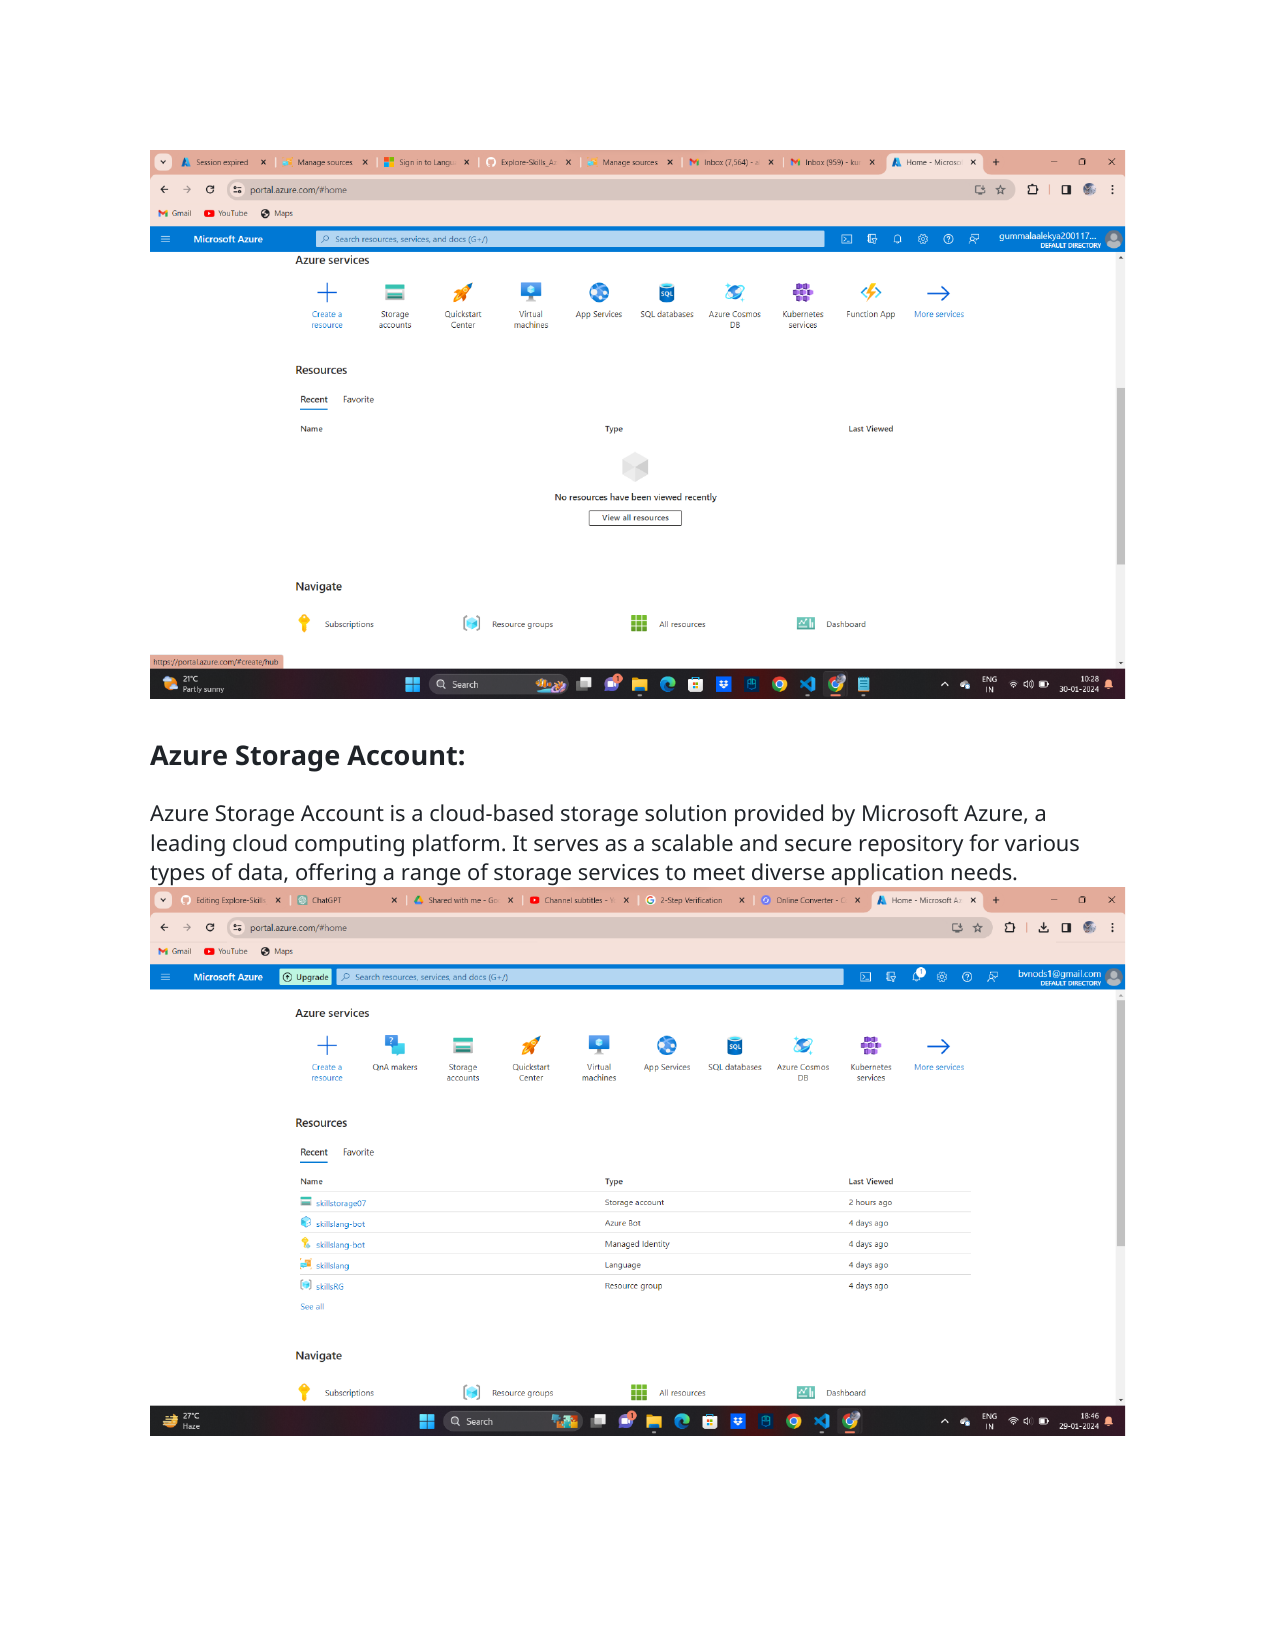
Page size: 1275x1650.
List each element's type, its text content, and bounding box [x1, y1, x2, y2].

picture [150, 150, 1125, 699]
text Azure Storage Account is a cloud-based storage solution provided by Microsoft Azure, a leading cloud computing platform. It serves as a scalable and secure repository for various types of data, offering a range of storage services to meet diverse application needs. [150, 798, 1125, 887]
picture [150, 887, 1125, 1436]
text Azure Storage Account: [150, 736, 1125, 773]
